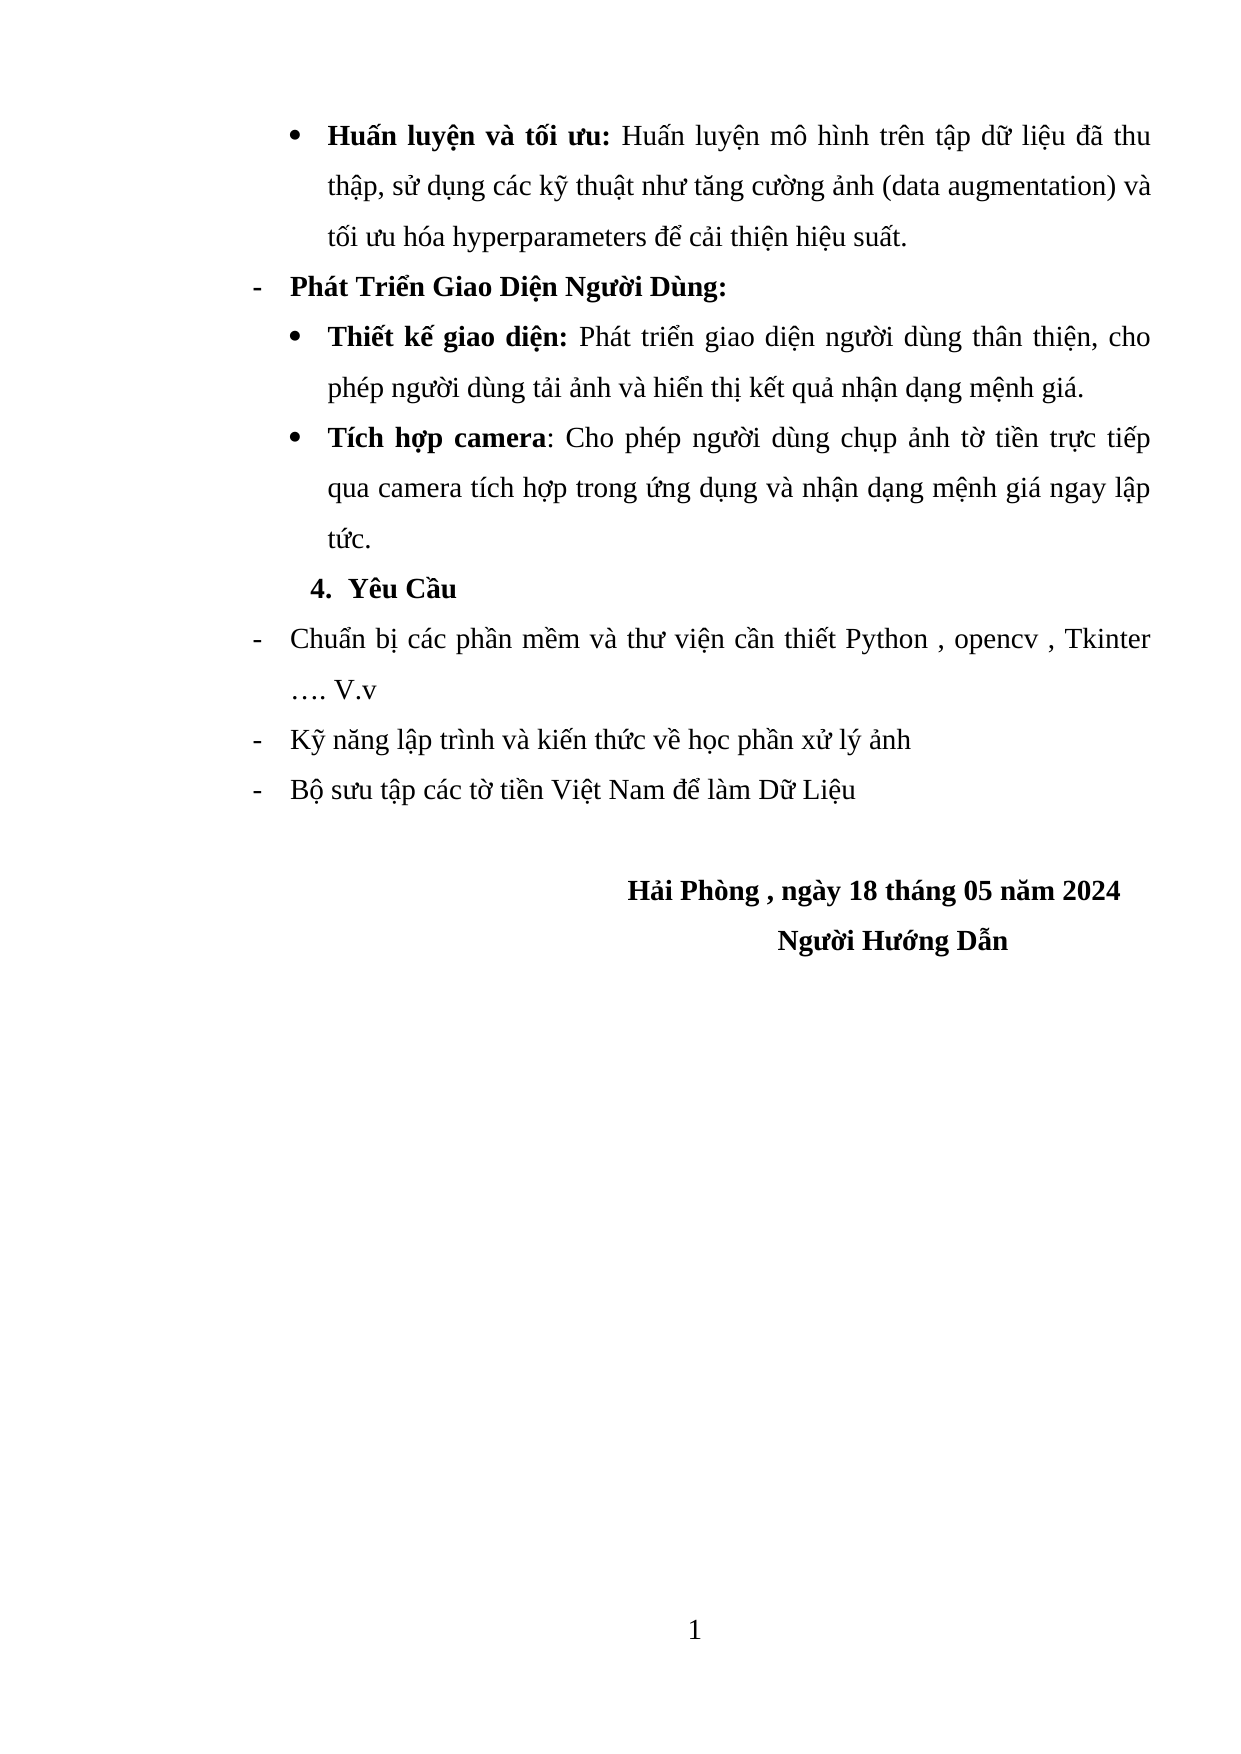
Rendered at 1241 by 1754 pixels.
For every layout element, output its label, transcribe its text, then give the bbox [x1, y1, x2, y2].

list Huấn luyện và tối ưu: Huấn luyện mô hình trên tập dữ liệu đã thu thập, sử dụng các kỹ thuật như tăng cường ảnh (data augmentation) và tối ưu hóa hyperparameters để cải thiện hiệu suất. [290, 118, 1152, 252]
list Bộ sưu tập các tờ tiền Việt Nam để làm Dữ Liệu [252, 772, 1152, 806]
text Người Hướng Dẫn [252, 923, 1152, 957]
list Yêu Cầu [310, 571, 1152, 605]
list Phát Triển Giao Diện Người Dùng: [252, 269, 1152, 303]
text Hải Phòng , ngày 18 tháng 05 năm 2024 [252, 873, 1152, 907]
list Kỹ năng lập trình và kiến thức về học phần xử lý ảnh [252, 722, 1152, 756]
list Thiết kế giao diện: Phát triển giao diện người dùng thân thiện, cho phép người dùng tải ảnh và hiển thị kết quả nhận dạng mệnh giá. [290, 319, 1152, 403]
list Chuẩn bị các phần mềm và thư viện cần thiết Python , opencv , Tkinter …. V.v [252, 622, 1152, 705]
list Tích hợp camera: Cho phép người dùng chụp ảnh tờ tiền trực tiếp qua camera tích hợp trong ứng dụng và nhận dạng mệnh giá ngay lập tức. [290, 420, 1152, 554]
